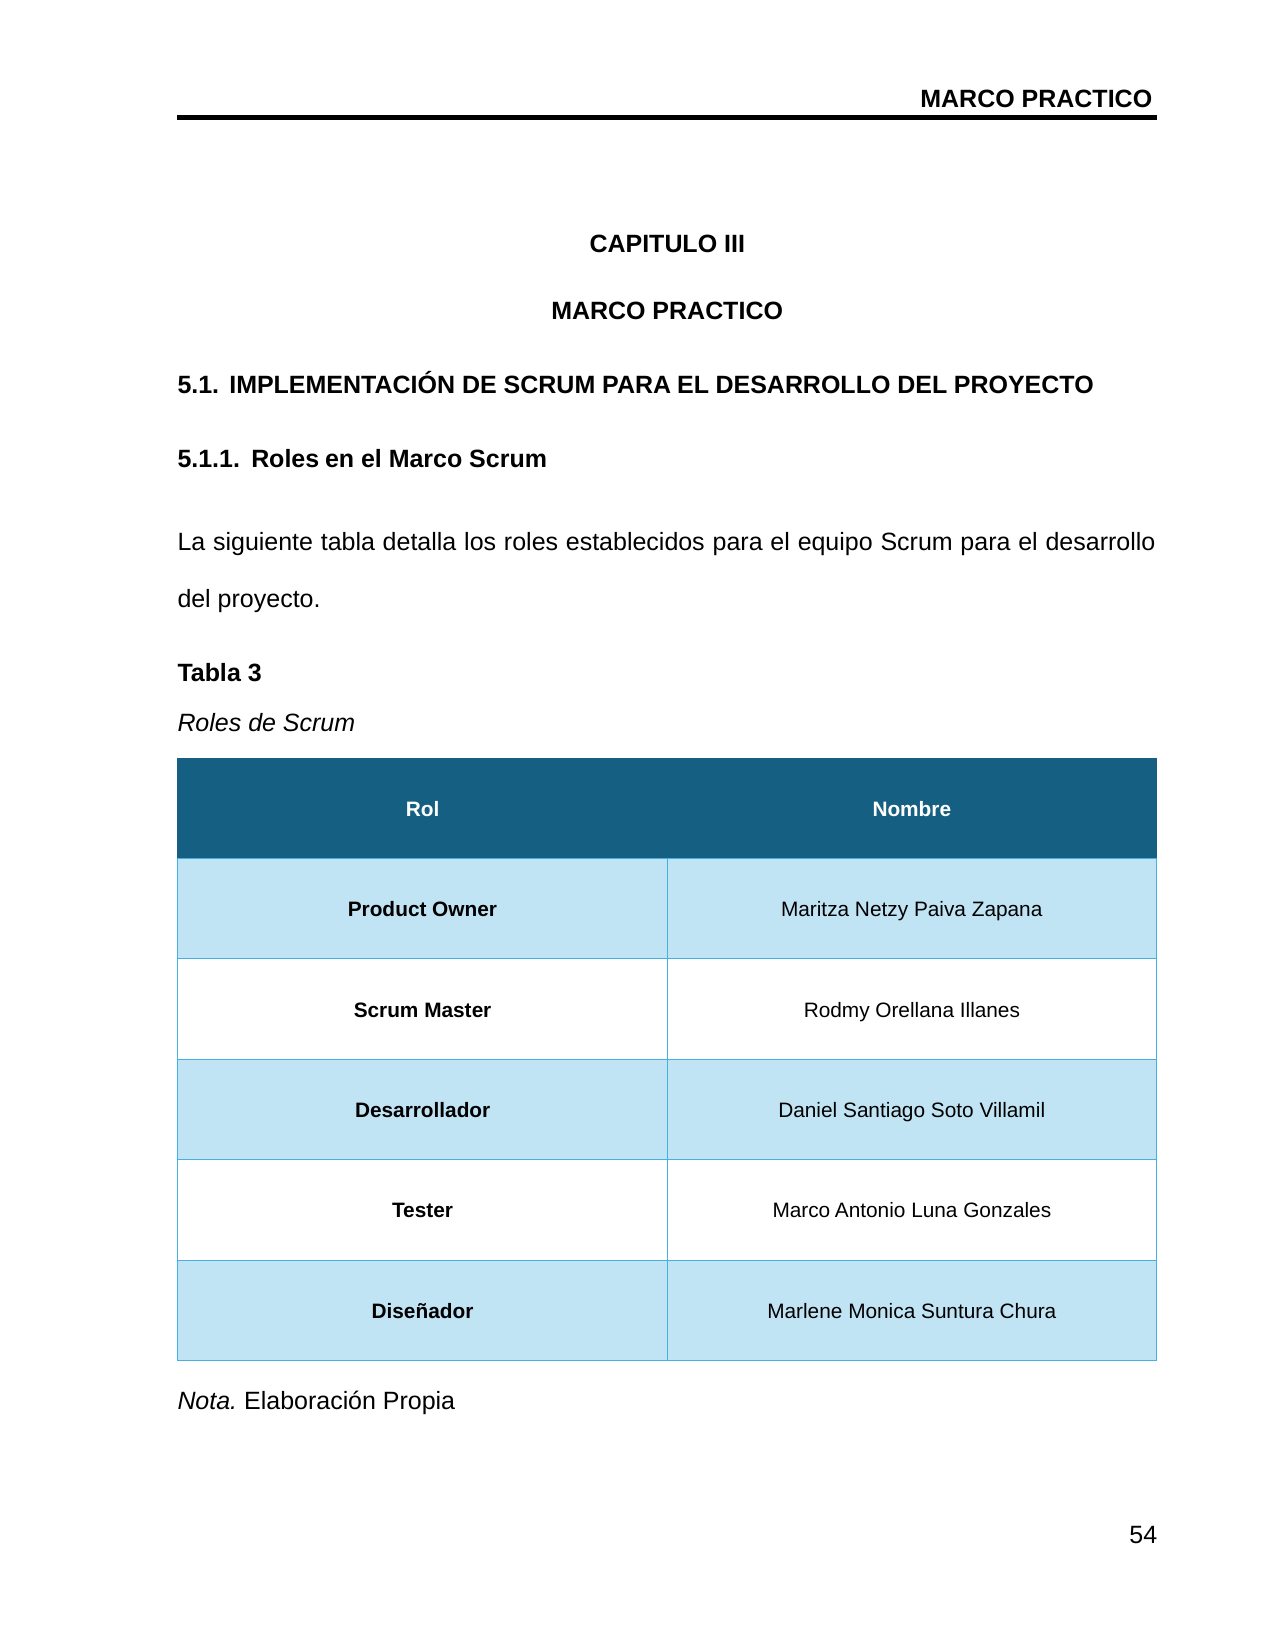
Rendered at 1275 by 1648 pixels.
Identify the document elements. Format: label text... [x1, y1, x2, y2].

table_cell Rodmy Orellana Illanes [668, 959, 1156, 1059]
text Roles de Scrum [177, 708, 1157, 737]
text La siguiente tabla detalla los roles establecidos para el equipo Scrum para el desarrollo del proyecto. [177, 527, 1157, 613]
table_cell Product Owner [178, 859, 667, 958]
table_header Rol [178, 759, 667, 858]
table_cell Marlene Monica Suntura Chura [668, 1261, 1156, 1360]
table_cell Diseñador [178, 1261, 667, 1360]
subtitle MARCO PRACTICO [177, 296, 1157, 324]
subtitle CAPITULO III [177, 229, 1157, 258]
subtitle Roles en el Marco Scrum [177, 444, 1157, 473]
table_cell Maritza Netzy Paiva Zapana [668, 859, 1156, 958]
table_cell Scrum Master [178, 959, 667, 1059]
subtitle IMPLEMENTACIÓN DE SCRUM PARA EL DESARROLLO DEL PROYECTO [177, 370, 1157, 399]
table_header Nombre [668, 759, 1156, 858]
table_cell Desarrollador [178, 1060, 667, 1159]
table_cell Marco Antonio Luna Gonzales [668, 1160, 1156, 1259]
table_cell Daniel Santiago Soto Villamil [668, 1060, 1156, 1159]
text Nota. Elaboración Propia [177, 1386, 1157, 1415]
table_cell Tester [178, 1160, 667, 1259]
